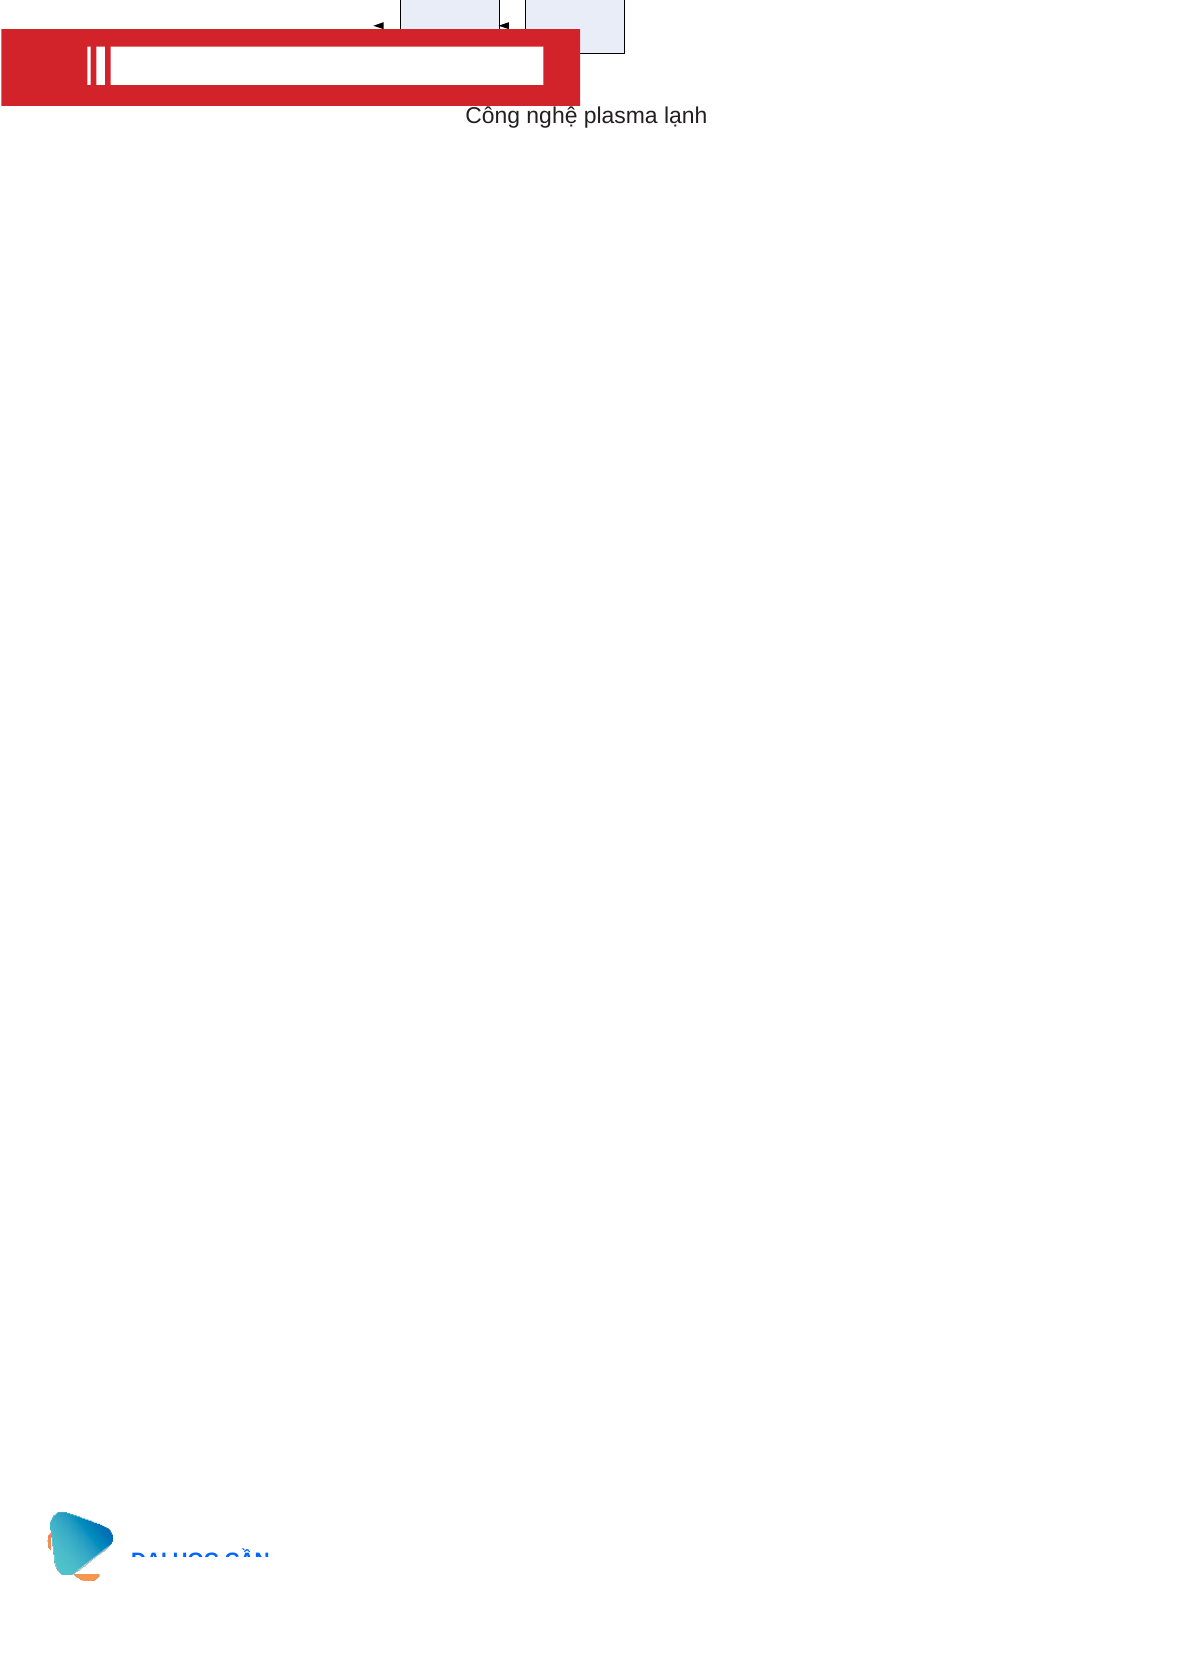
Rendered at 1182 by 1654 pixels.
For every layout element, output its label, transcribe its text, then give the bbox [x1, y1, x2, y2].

text Công nghệ plasma lạnh [129, 102, 1043, 128]
picture [47, 1510, 113, 1581]
